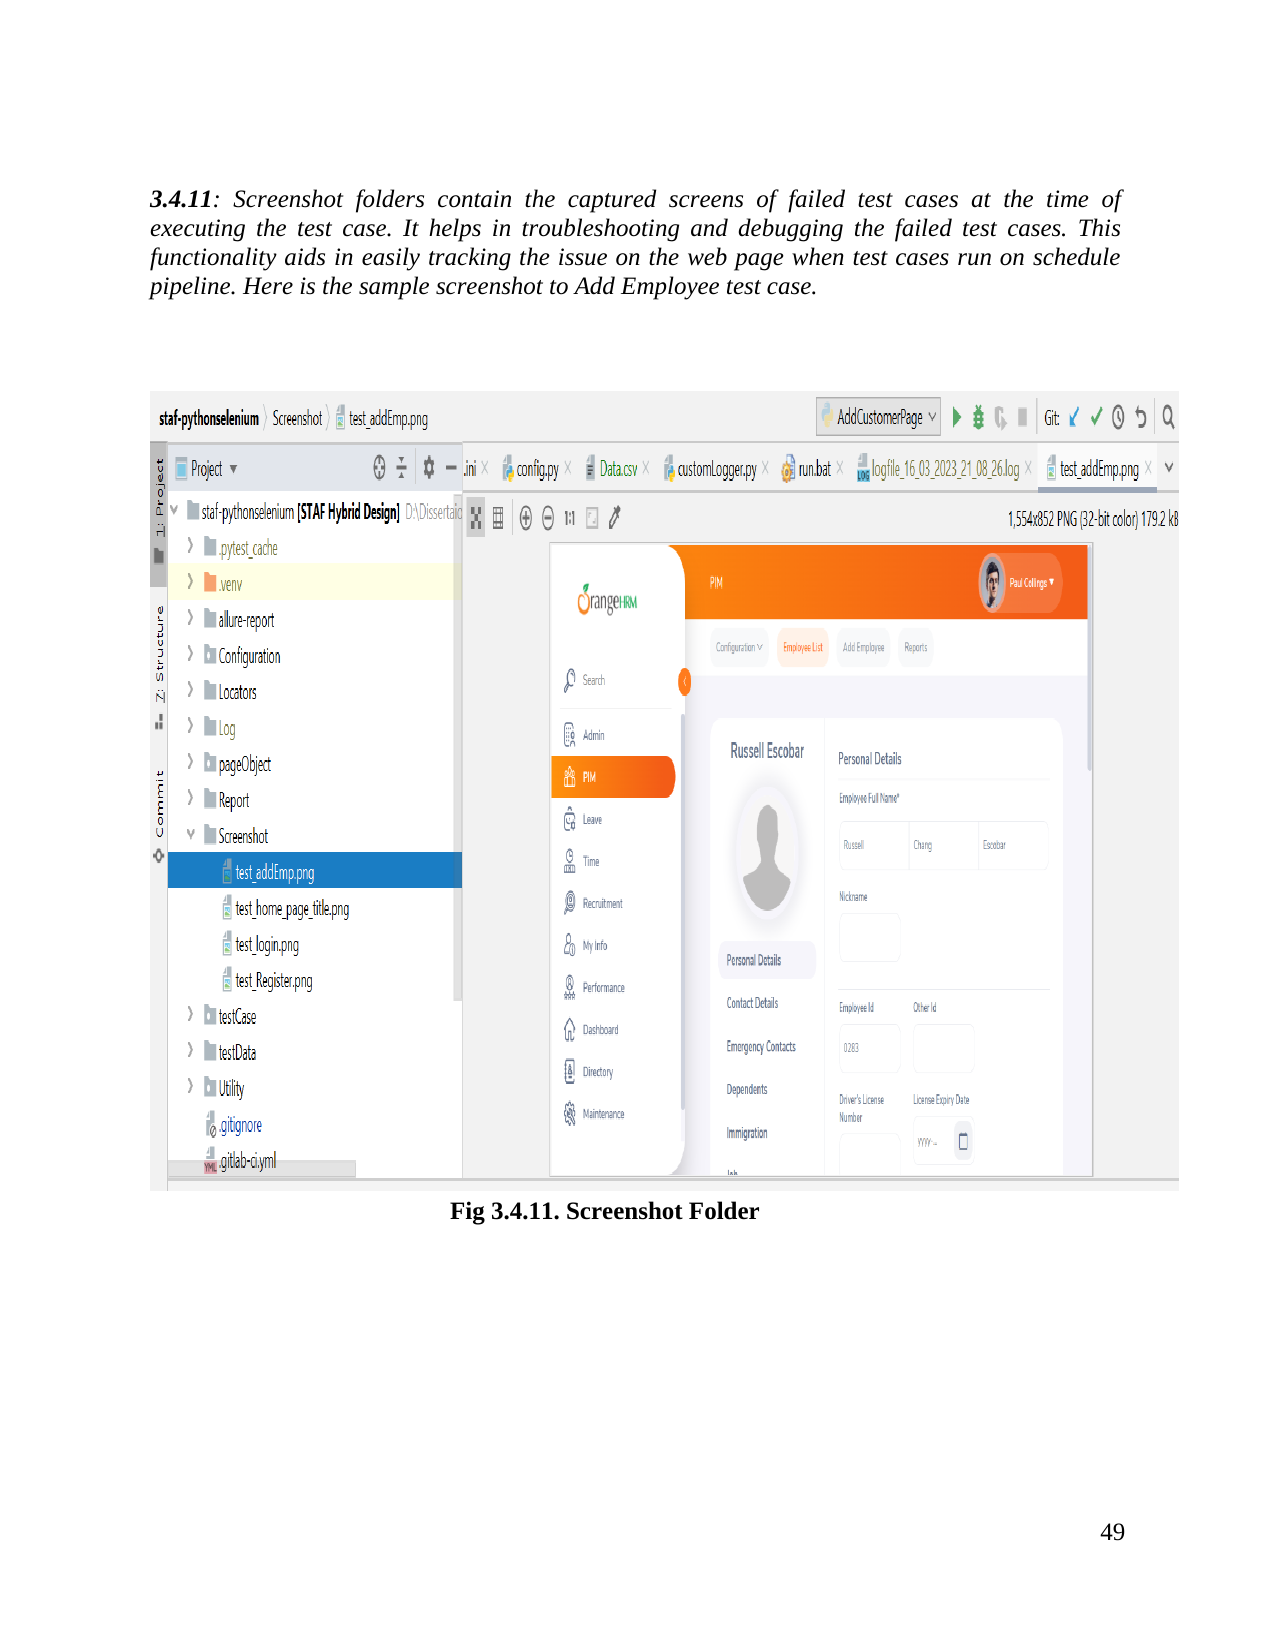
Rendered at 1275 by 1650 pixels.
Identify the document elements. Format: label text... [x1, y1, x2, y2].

subtitle 3.4.11: Screenshot folders contain the captured screens of failed test cases at the time of executing the test case. It helps in troubleshooting and debugging the failed test cases. This functionality aids in easily tracking the issue on the web page when test cases run on schedule pipeline. Here is the sample screenshot to Add Employee test case. [150, 184, 1125, 299]
picture [150, 391, 1179, 1191]
subtitle Fig 3.4.11. Screenshot Folder [150, 1196, 1125, 1225]
